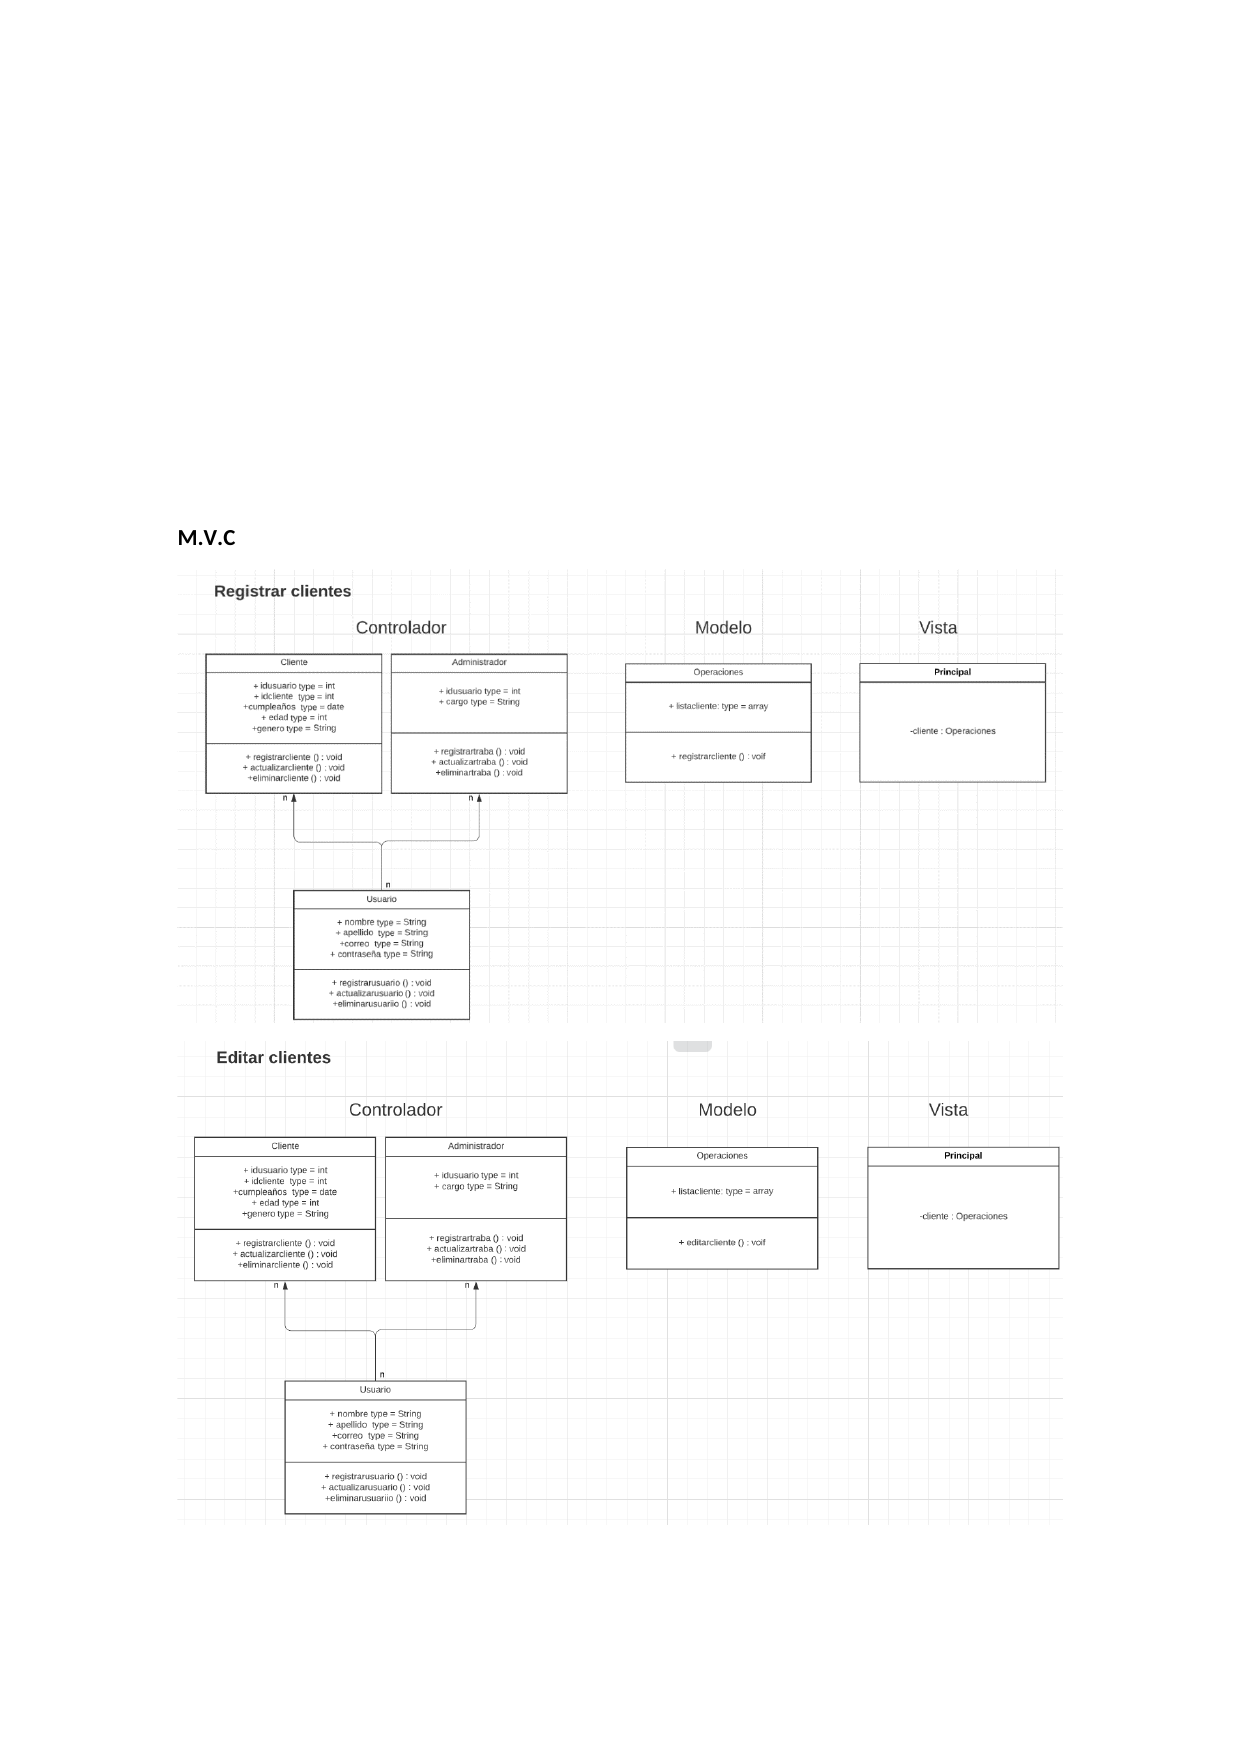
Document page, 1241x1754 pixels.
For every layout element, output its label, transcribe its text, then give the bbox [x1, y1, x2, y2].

picture [177, 569, 1063, 1023]
text M.V.C [177, 523, 1063, 551]
